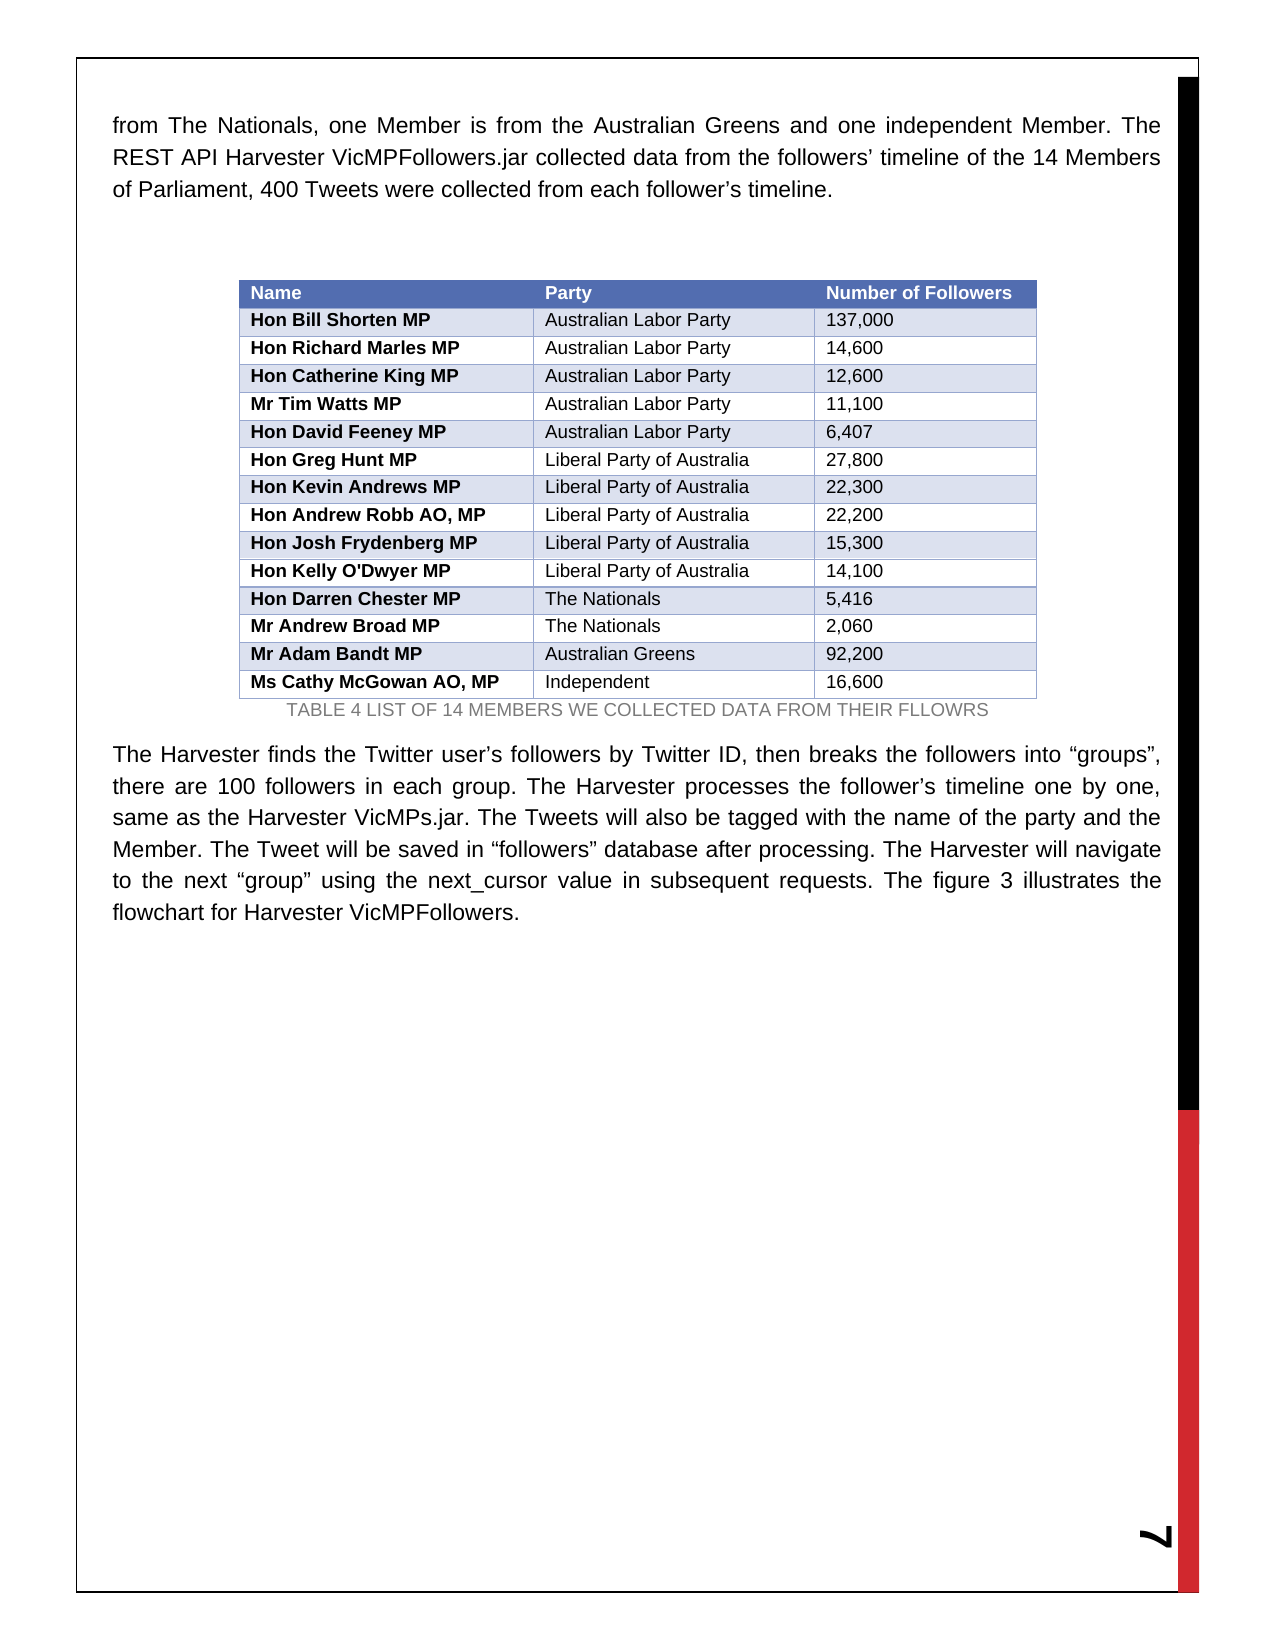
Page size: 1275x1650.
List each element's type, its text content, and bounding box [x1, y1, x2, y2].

table_cell 14,600 [815, 337, 1036, 364]
table_cell 2,060 [815, 615, 1036, 642]
table_cell Hon Josh Frydenberg MP [240, 532, 533, 558]
table_cell Hon Catherine King MP [240, 365, 533, 392]
table_cell Australian Labor Party [534, 393, 814, 419]
table_cell Australian Greens [534, 643, 814, 670]
table_cell Hon Richard Marles MP [240, 337, 533, 364]
table_cell Liberal Party of Australia [534, 476, 814, 503]
table_cell Australian Labor Party [534, 337, 814, 364]
table_cell 6,407 [815, 421, 1036, 447]
table_cell 14,100 [815, 560, 1036, 586]
table_cell 16,600 [815, 671, 1036, 698]
table_cell 22,200 [815, 504, 1036, 531]
table_cell 92,200 [815, 643, 1036, 670]
table_cell Mr Andrew Broad MP [240, 615, 533, 642]
table_cell 22,300 [815, 476, 1036, 503]
table_cell 12,600 [815, 365, 1036, 392]
table_cell 11,100 [815, 393, 1036, 419]
table_cell 15,300 [815, 532, 1036, 558]
table_cell The Nationals [534, 615, 814, 642]
table_cell Australian Labor Party [534, 309, 814, 336]
table_cell Independent [534, 671, 814, 698]
text Table 4 list of 14 members we collected data from their fllowrs [112, 699, 1162, 720]
table_cell Ms Cathy McGowan AO, MP [240, 671, 533, 698]
table_header Name [240, 281, 533, 308]
table_cell 137,000 [815, 309, 1036, 336]
table_cell Liberal Party of Australia [534, 448, 814, 475]
table_cell Liberal Party of Australia [534, 532, 814, 558]
table_cell Hon Darren Chester MP [240, 588, 533, 614]
table_cell Australian Labor Party [534, 365, 814, 392]
table_cell Mr Adam Bandt MP [240, 643, 533, 670]
table_cell Liberal Party of Australia [534, 560, 814, 586]
table_cell Hon Andrew Robb AO, MP [240, 504, 533, 531]
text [112, 112, 1162, 202]
table_cell Hon Bill Shorten MP [240, 309, 533, 336]
table_cell 5,416 [815, 588, 1036, 614]
table_header Number of Followers [815, 281, 1036, 308]
table_cell Mr Tim Watts MP [240, 393, 533, 419]
table_cell 27,800 [815, 448, 1036, 475]
table_cell Australian Labor Party [534, 421, 814, 447]
table_cell The Nationals [534, 588, 814, 614]
table_header Party [534, 281, 814, 308]
table_cell Liberal Party of Australia [534, 504, 814, 531]
table_cell Hon Kelly O'Dwyer MP [240, 560, 533, 586]
text The Harvester finds the Twitter user’s followers by Twitter ID, then breaks the followers into “groups”, there are 100 followers in each group. The Harvester processes the follower’s timeline one by one, same as the Harvester VicMPs.jar. The Tweets will also be tagged with the name of the party and the Member. The Tweet will be saved in “followers” database after processing. The Harvester will navigate to the next “group” using the next_cursor value in subsequent requests. The figure 3 illustrates the flowchart for Harvester VicMPFollowers. [112, 741, 1162, 925]
table_cell Hon Kevin Andrews MP [240, 476, 533, 503]
table_cell Hon David Feeney MP [240, 421, 533, 447]
table_cell Hon Greg Hunt MP [240, 448, 533, 475]
